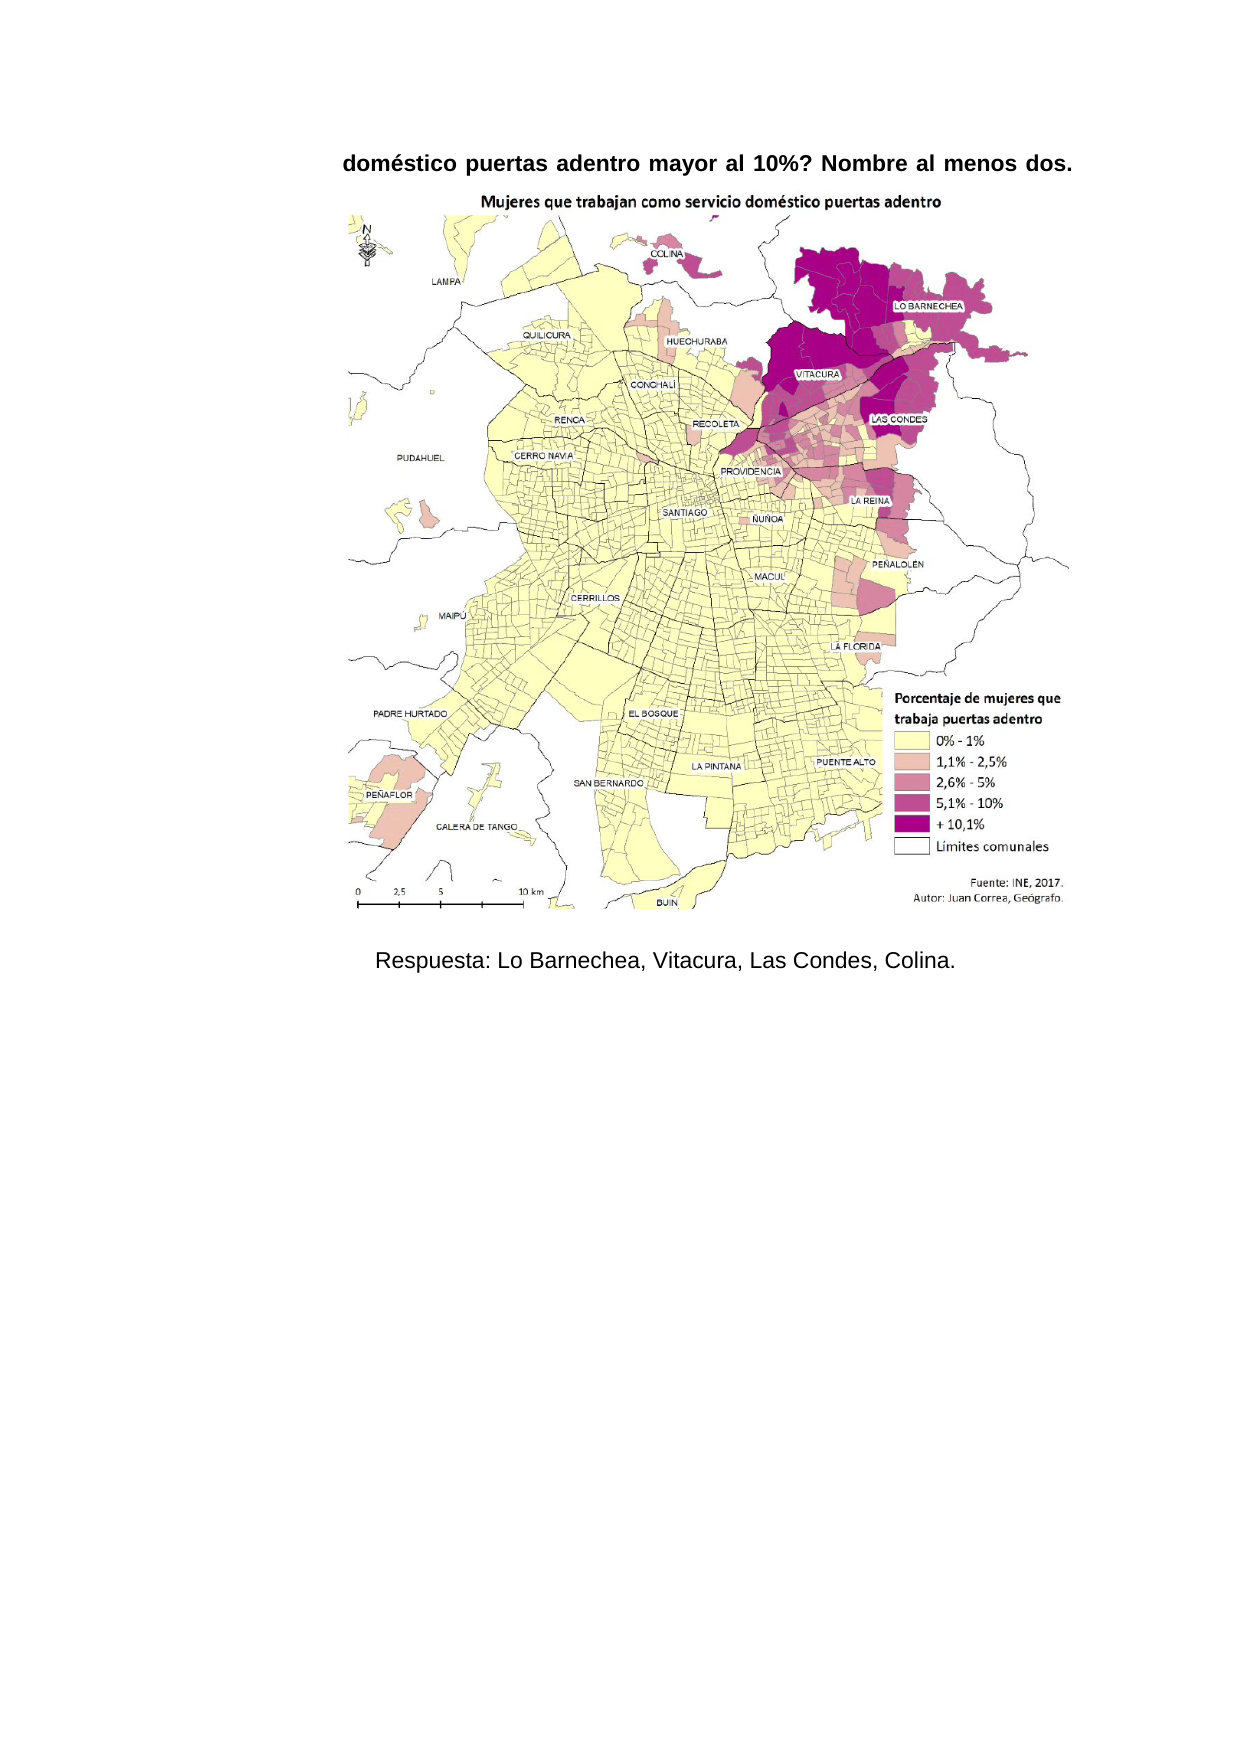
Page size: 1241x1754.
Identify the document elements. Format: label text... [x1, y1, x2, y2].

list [305, 150, 1090, 913]
picture [342, 180, 1069, 909]
text Respuesta: Lo Barnechea, Vitacura, Las Condes, Colina. [375, 947, 1090, 974]
